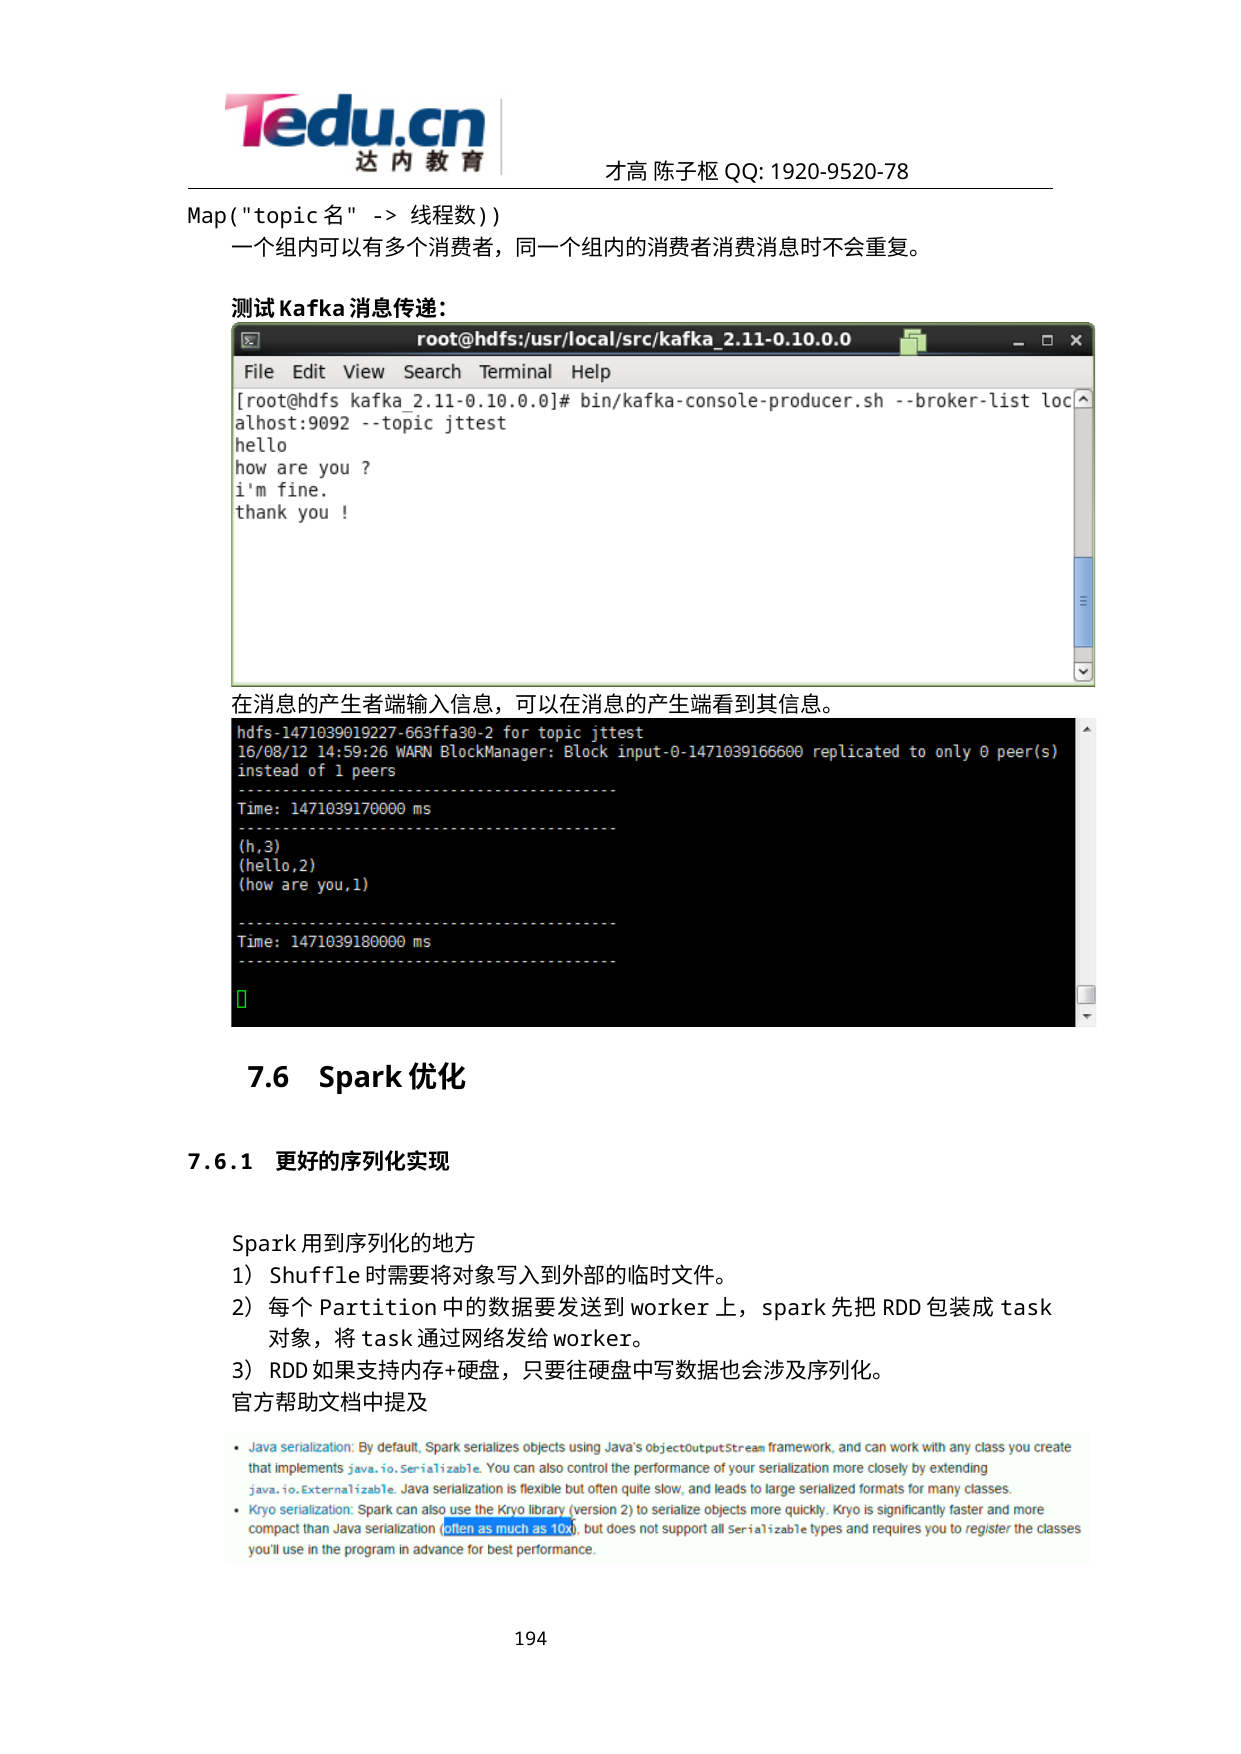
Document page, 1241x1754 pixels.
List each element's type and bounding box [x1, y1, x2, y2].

picture [225, 1432, 1091, 1563]
picture [225, 88, 507, 180]
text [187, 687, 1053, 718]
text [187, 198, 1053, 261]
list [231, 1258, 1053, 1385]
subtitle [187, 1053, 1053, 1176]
picture [231, 322, 1096, 687]
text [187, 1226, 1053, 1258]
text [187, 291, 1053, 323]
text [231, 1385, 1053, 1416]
picture [231, 718, 1097, 1027]
